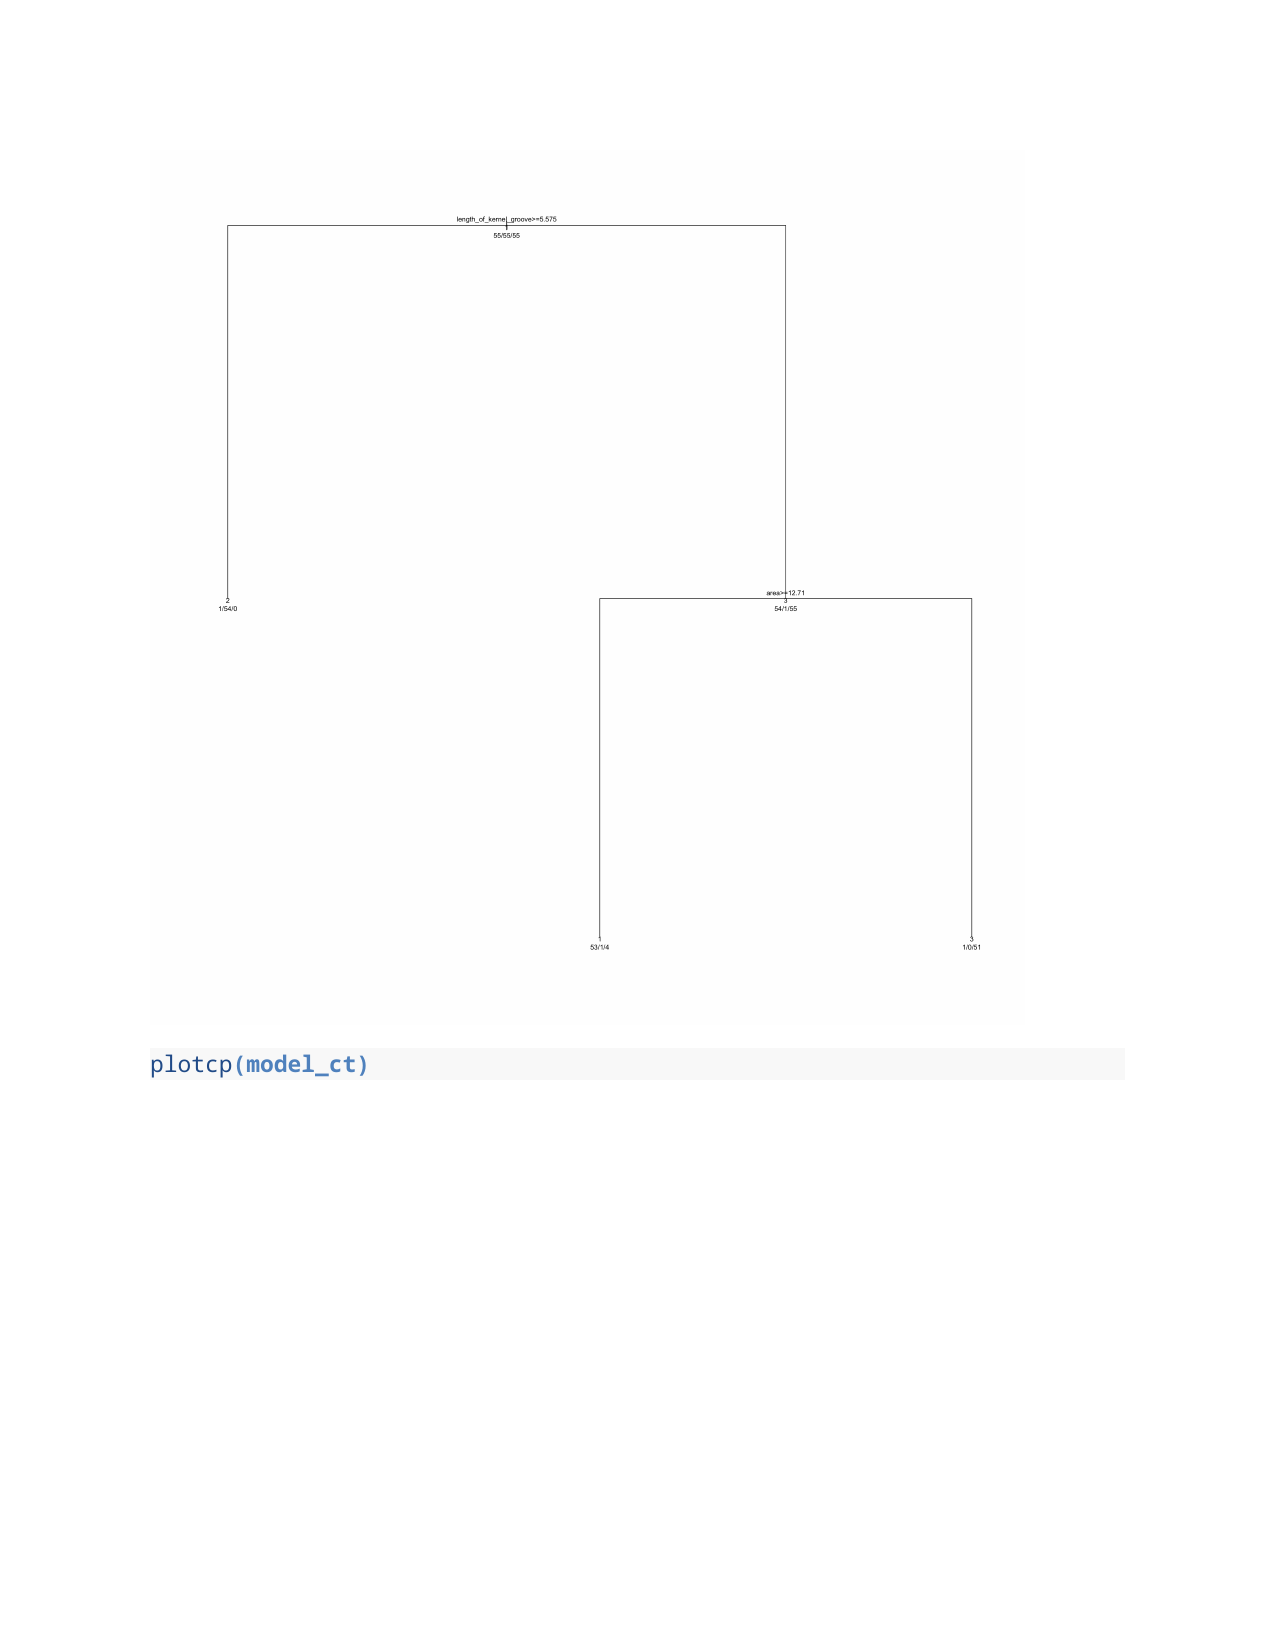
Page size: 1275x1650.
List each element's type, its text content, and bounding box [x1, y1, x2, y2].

text plotcp(model_ct) [150, 1048, 1125, 1080]
picture [150, 150, 1025, 1025]
